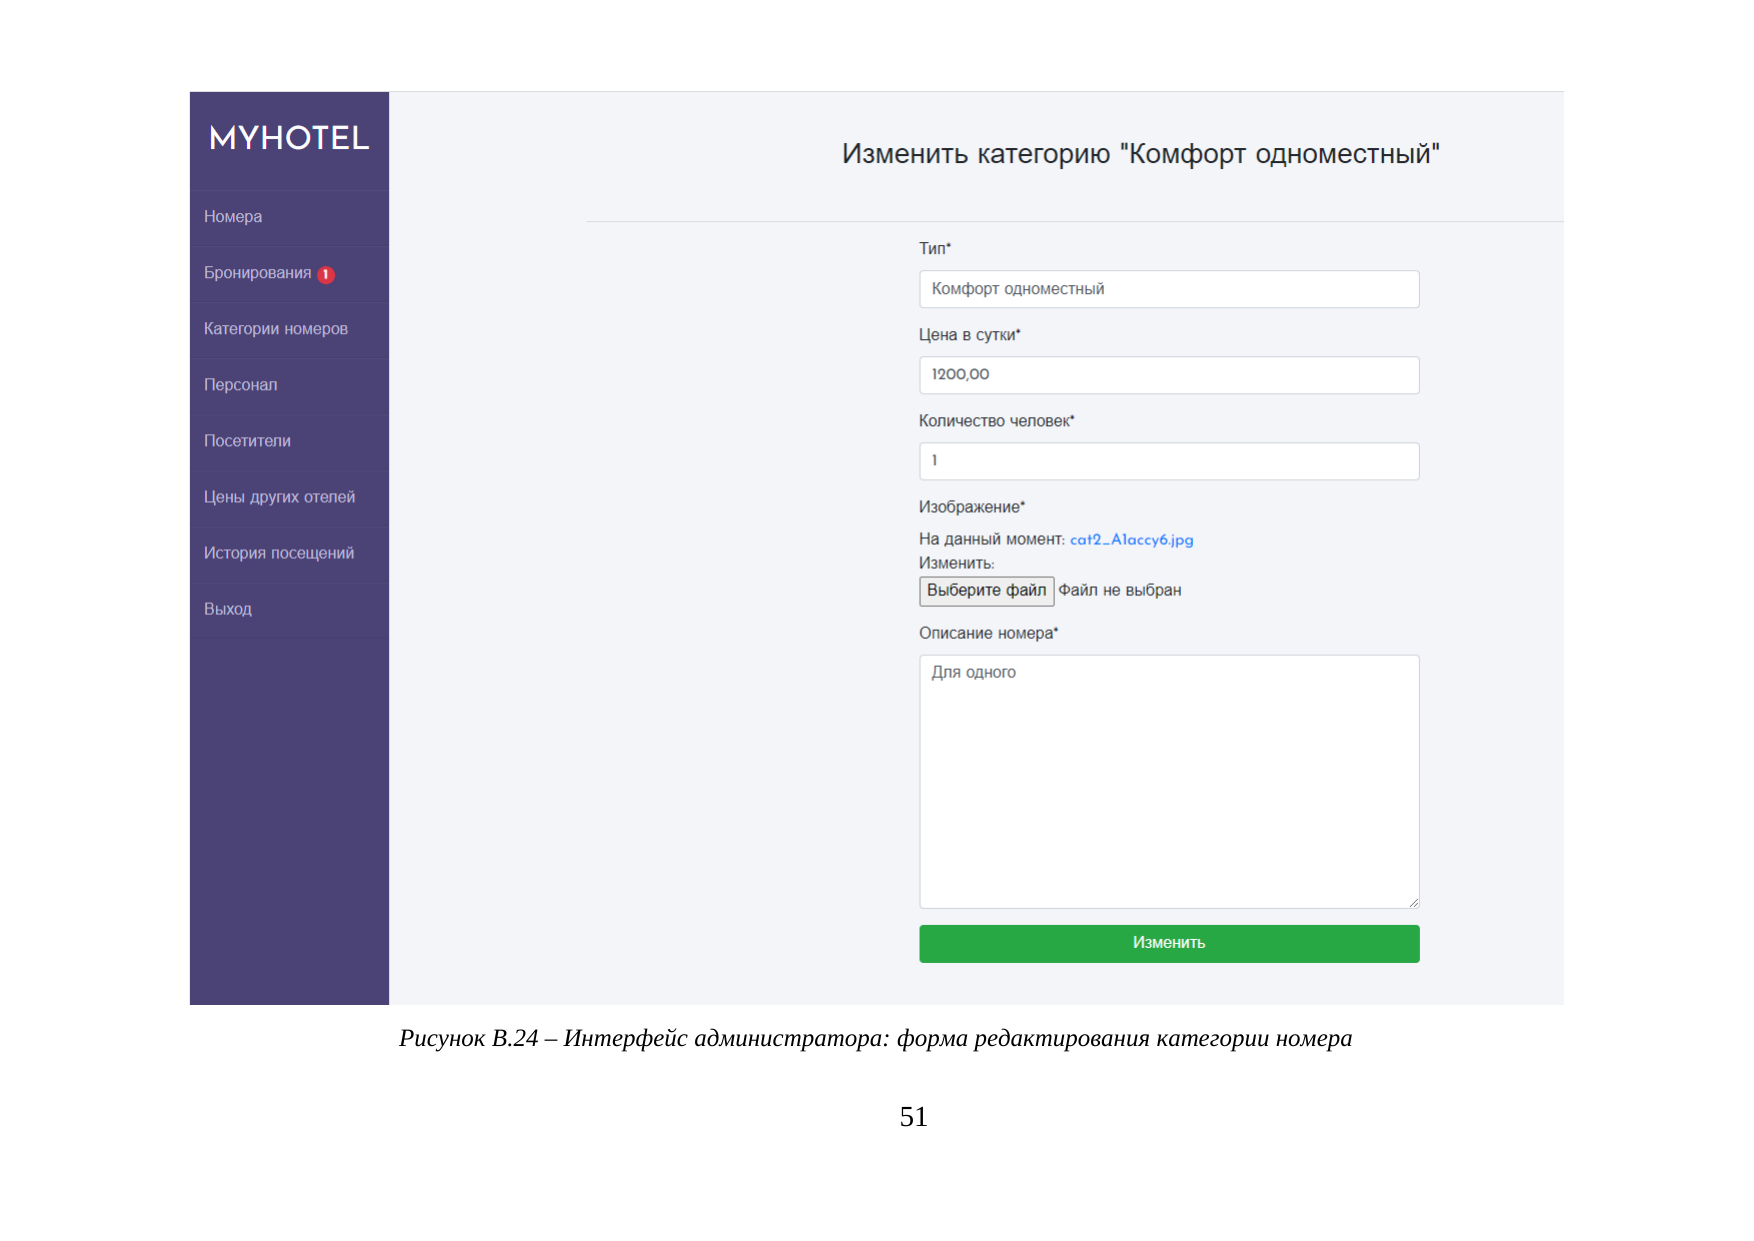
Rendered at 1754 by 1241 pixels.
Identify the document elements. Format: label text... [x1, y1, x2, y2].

picture [189, 88, 1565, 1005]
text Рисунок В.24 – Интерфейс администратора: форма редактирования категории номера [118, 1023, 1636, 1052]
